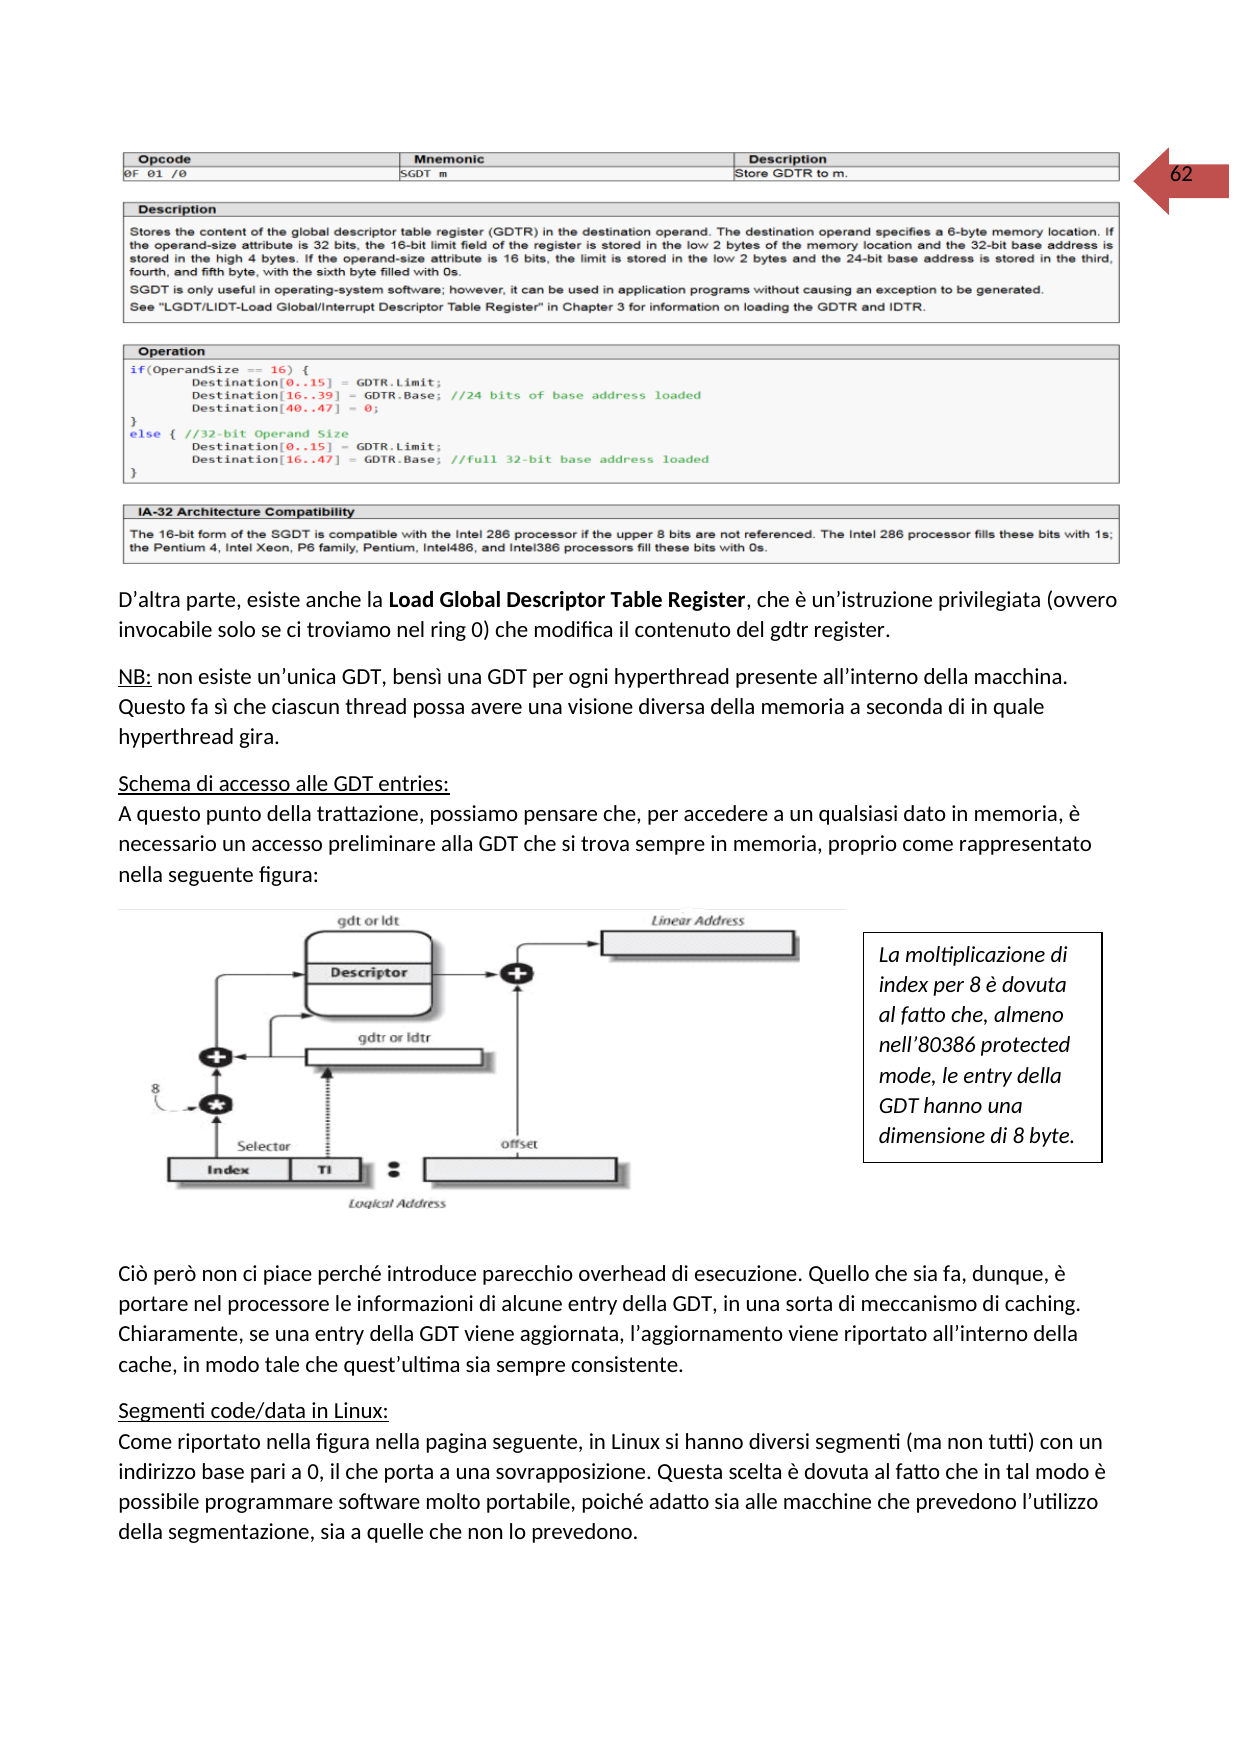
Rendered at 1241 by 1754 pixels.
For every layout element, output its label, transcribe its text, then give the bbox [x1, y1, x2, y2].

text NB: non esiste un’unica GDT, bensì una GDT per ogni hyperthread presente all’interno della macchina. Questo fa sì che ciascun thread possa avere una visione diversa della memoria a seconda di in quale hyperthread gira. [118, 662, 1122, 750]
picture [118, 906, 846, 1211]
text Ciò però non ci piace perché introduce parecchio overhead di esecuzione. Quello che sia fa, dunque, è portare nel processore le informazioni di alcune entry della GDT, in una sorta di meccanismo di caching. Chiaramente, se una entry della GDT viene aggiornata, l’aggiornamento viene riportato all’interno della cache, in modo tale che quest’ultima sia sempre consistente. [118, 1259, 1122, 1378]
text D’altra parte, esiste anche la Load Global Descriptor Table Register, che è un’istruzione privilegiata (ovvero invocabile solo se ci troviamo nel ring 0) che modifica il contenuto del gdtr register. [118, 585, 1122, 643]
picture [118, 147, 1123, 566]
text Schema di accesso alle GDT entries: A questo punto della trattazione, possiamo pensare che, per accedere a un qualsiasi dato in memoria, è necessario un accesso preliminare alla GDT che si trova sempre in memoria, proprio come rappresentato nella seguente figura: [118, 769, 1122, 888]
text Segmenti code/data in Linux: Come riportato nella figura nella pagina seguente, in Linux si hanno diversi segmenti (ma non tutti) con un indirizzo base pari a 0, il che porta a una sovrapposizione. Questa scelta è dovuta al fatto che in tal modo è possibile programmare software molto portabile, poiché adatto sia alle macchine che prevedono l’utilizzo della segmentazione, sia a quelle che non lo prevedono. [118, 1397, 1122, 1546]
